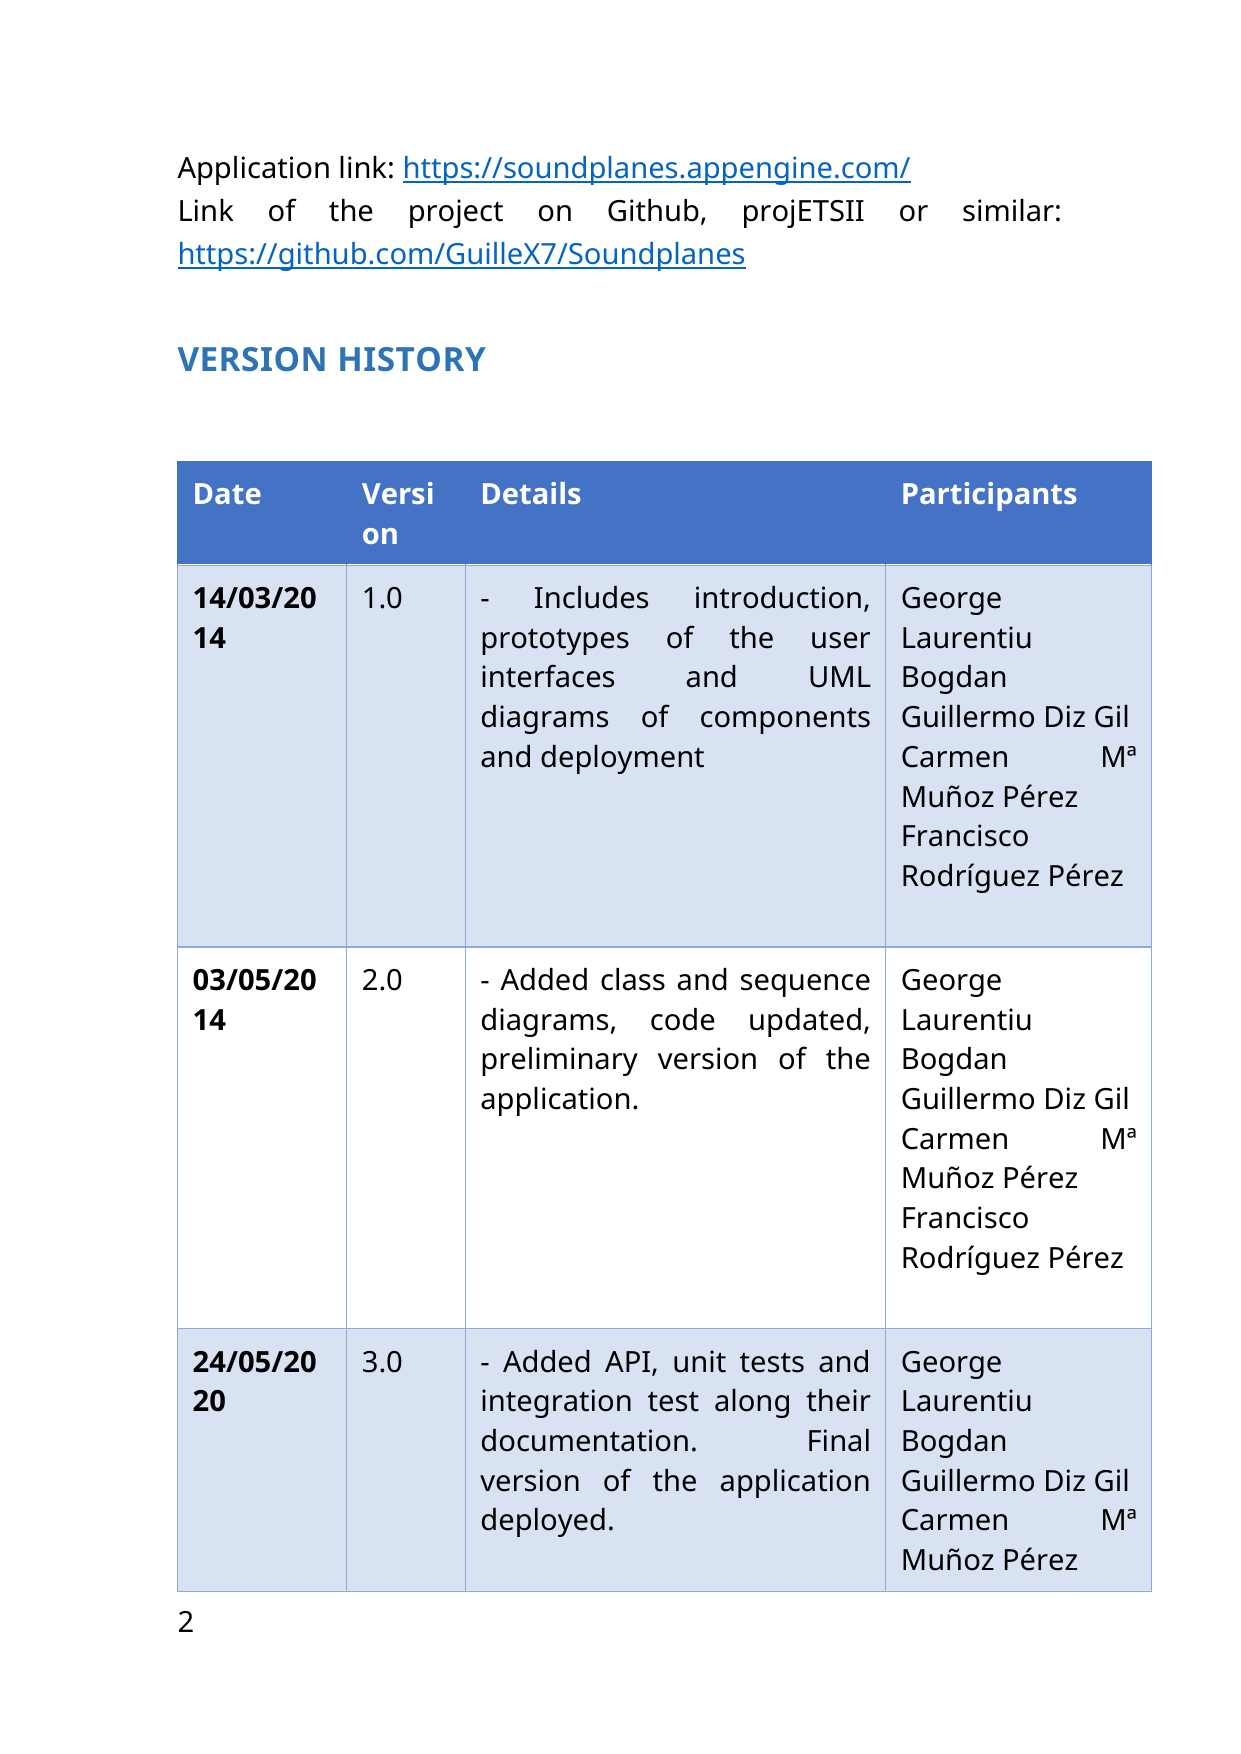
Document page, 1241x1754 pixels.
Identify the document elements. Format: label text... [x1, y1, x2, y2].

table_header Date [178, 462, 346, 564]
table_cell - Added class and sequence diagrams, code updated, preliminary version of the application. [466, 948, 885, 1328]
text VERSION HISTORY [177, 336, 1063, 381]
table_cell 3.0 [347, 1329, 465, 1591]
table_header Participants [886, 462, 1151, 564]
table_header Details [466, 462, 885, 564]
table_cell George Laurentiu Bogdan Guillermo Diz Gil Carmen Mª Muñoz Pérez Francisco Rodríguez Pérez [886, 948, 1151, 1328]
table_cell 14/03/2014 [178, 566, 346, 946]
text Link of the project on Github, projETSII or similar: https://github.com/GuilleX7/Soundplanes [177, 190, 1063, 273]
table_cell George Laurentiu Bogdan Guillermo Diz Gil Carmen Mª Muñoz Pérez Francisco Rodríguez Pérez [886, 566, 1151, 946]
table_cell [886, 1329, 1151, 1591]
table_cell 1.0 [347, 566, 465, 946]
table_cell - Includes introduction, prototypes of the user interfaces and UML diagrams of components and deployment [466, 566, 885, 946]
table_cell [466, 1329, 885, 1591]
text Application link: https://soundplanes.appengine.com/ [177, 148, 1063, 187]
table_cell 24/05/2020 [178, 1329, 346, 1591]
table_header Version [347, 462, 465, 564]
table_cell 2.0 [347, 948, 465, 1328]
table_cell 03/05/2014 [178, 948, 346, 1328]
